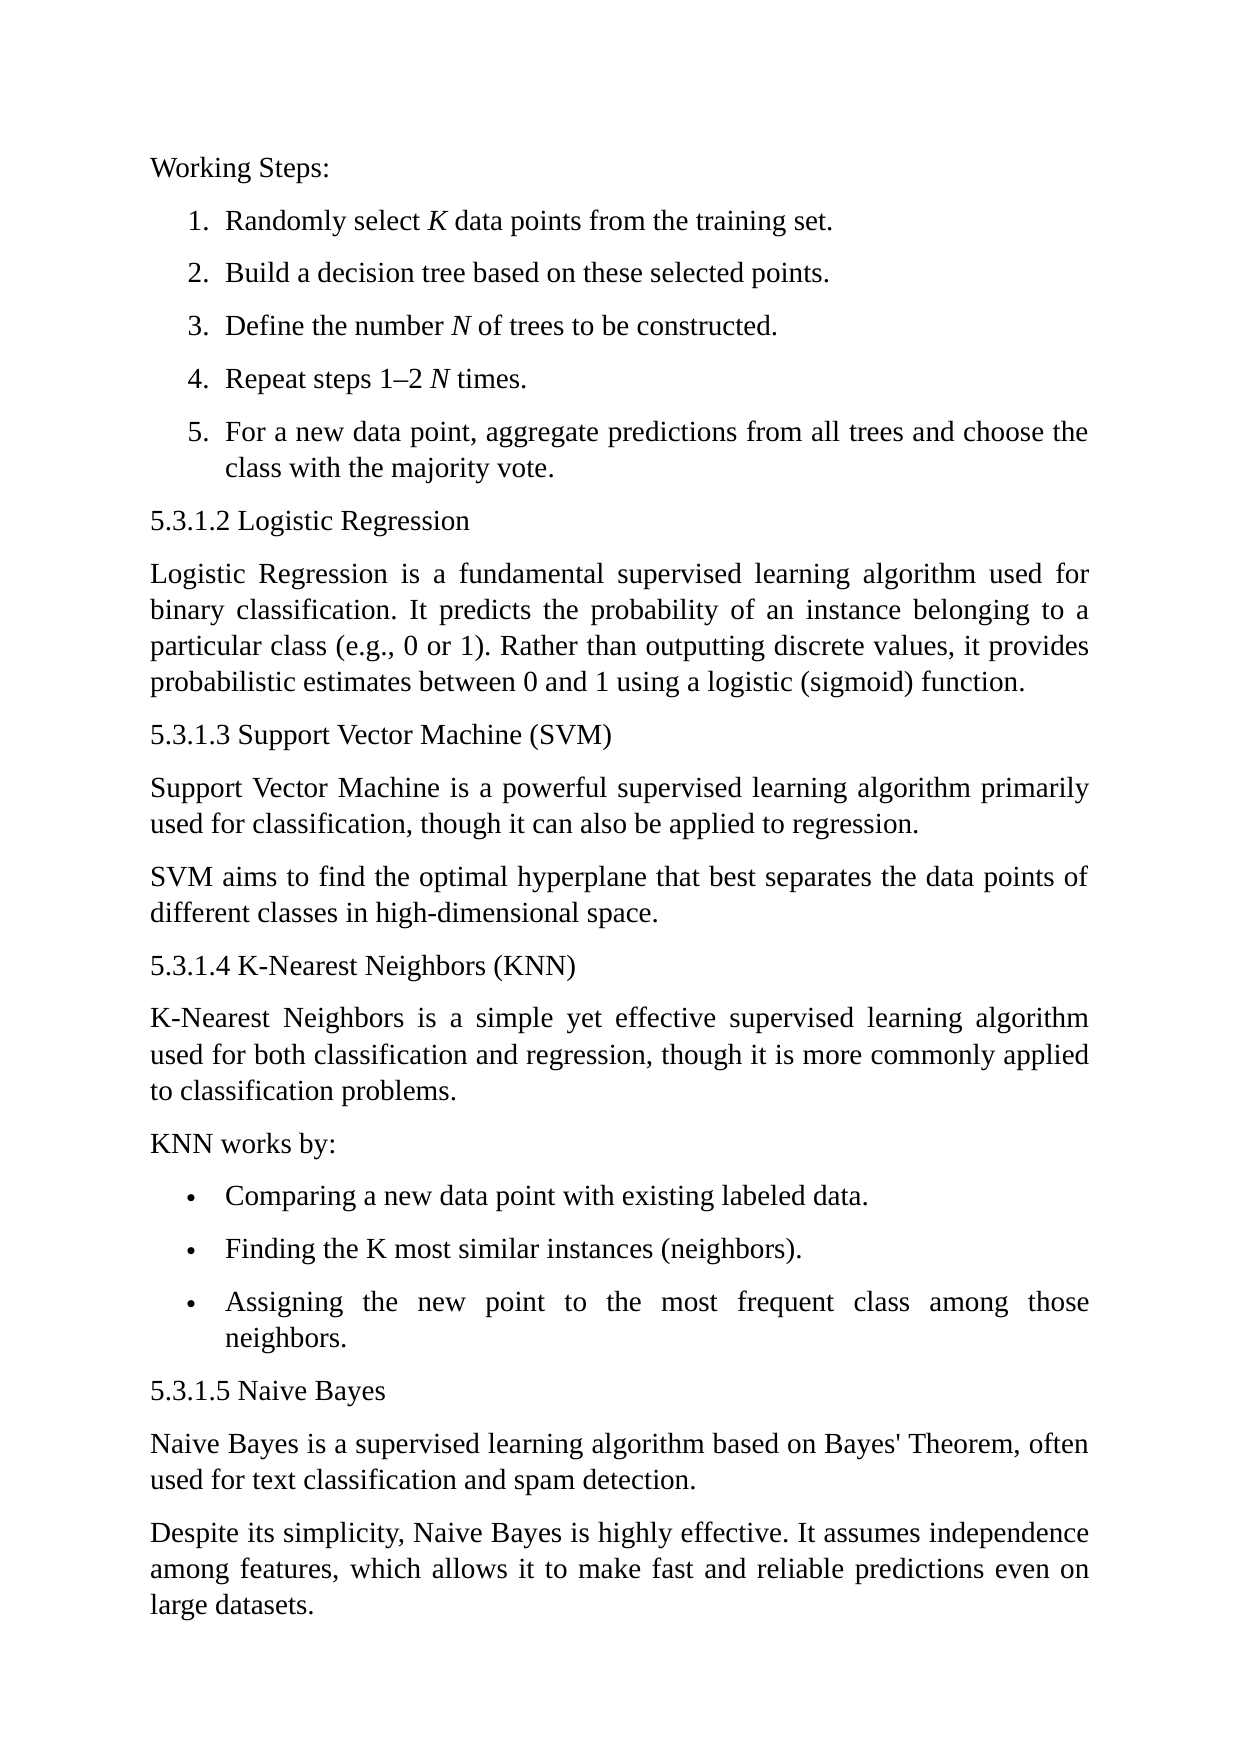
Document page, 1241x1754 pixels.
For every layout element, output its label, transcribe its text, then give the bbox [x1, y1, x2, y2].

text Working Steps: [150, 150, 1090, 183]
list Comparing a new data point with existing labeled data. [187, 1178, 1090, 1212]
list Assigning the new point to the most frequent class among those neighbors. [187, 1284, 1090, 1354]
text SVM aims to find the optimal hyperplane that best separates the data points of different classes in high-dimensional space. [150, 859, 1090, 928]
text Logistic Regression is a fundamental supervised learning algorithm used for binary classification. It predicts the probability of an instance belonging to a particular class (e.g., 0 or 1). Rather than outputting discrete values, it provides probabilistic estimates between 0 and 1 using a logistic (sigmoid) function. [150, 556, 1090, 698]
list Randomly select K data points from the training set. [187, 203, 1090, 236]
list Repeat steps 1–2 N times. [187, 361, 1090, 395]
text 5.3.1.2 Logistic Regression [150, 503, 1090, 537]
text Support Vector Machine is a powerful supervised learning algorithm primarily used for classification, though it can also be applied to regression. [150, 770, 1090, 839]
text K-Nearest Neighbors is a simple yet effective supervised learning algorithm used for both classification and regression, though it is more commonly applied to classification problems. [150, 1001, 1090, 1106]
list For a new data point, aggregate predictions from all trees and choose the class with the majority vote. [187, 414, 1090, 484]
text Naive Bayes is a supervised learning algorithm based on Bayes' Theorem, often used for text classification and spam detection. [150, 1426, 1090, 1496]
list Finding the K most similar instances (neighbors). [187, 1231, 1090, 1265]
text KNN works by: [150, 1126, 1090, 1159]
list Define the number N of trees to be constructed. [187, 308, 1090, 342]
text Despite its simplicity, Naive Bayes is highly effective. It assumes independence among features, which allows it to make fast and reliable predictions even on large datasets. [150, 1515, 1090, 1621]
text 5.3.1.5 Naive Bayes [150, 1373, 1090, 1407]
list Build a decision tree based on these selected points. [187, 256, 1090, 289]
text 5.3.1.3 Support Vector Machine (SVM) [150, 717, 1090, 751]
text 5.3.1.4 K-Nearest Neighbors (KNN) [150, 948, 1090, 981]
